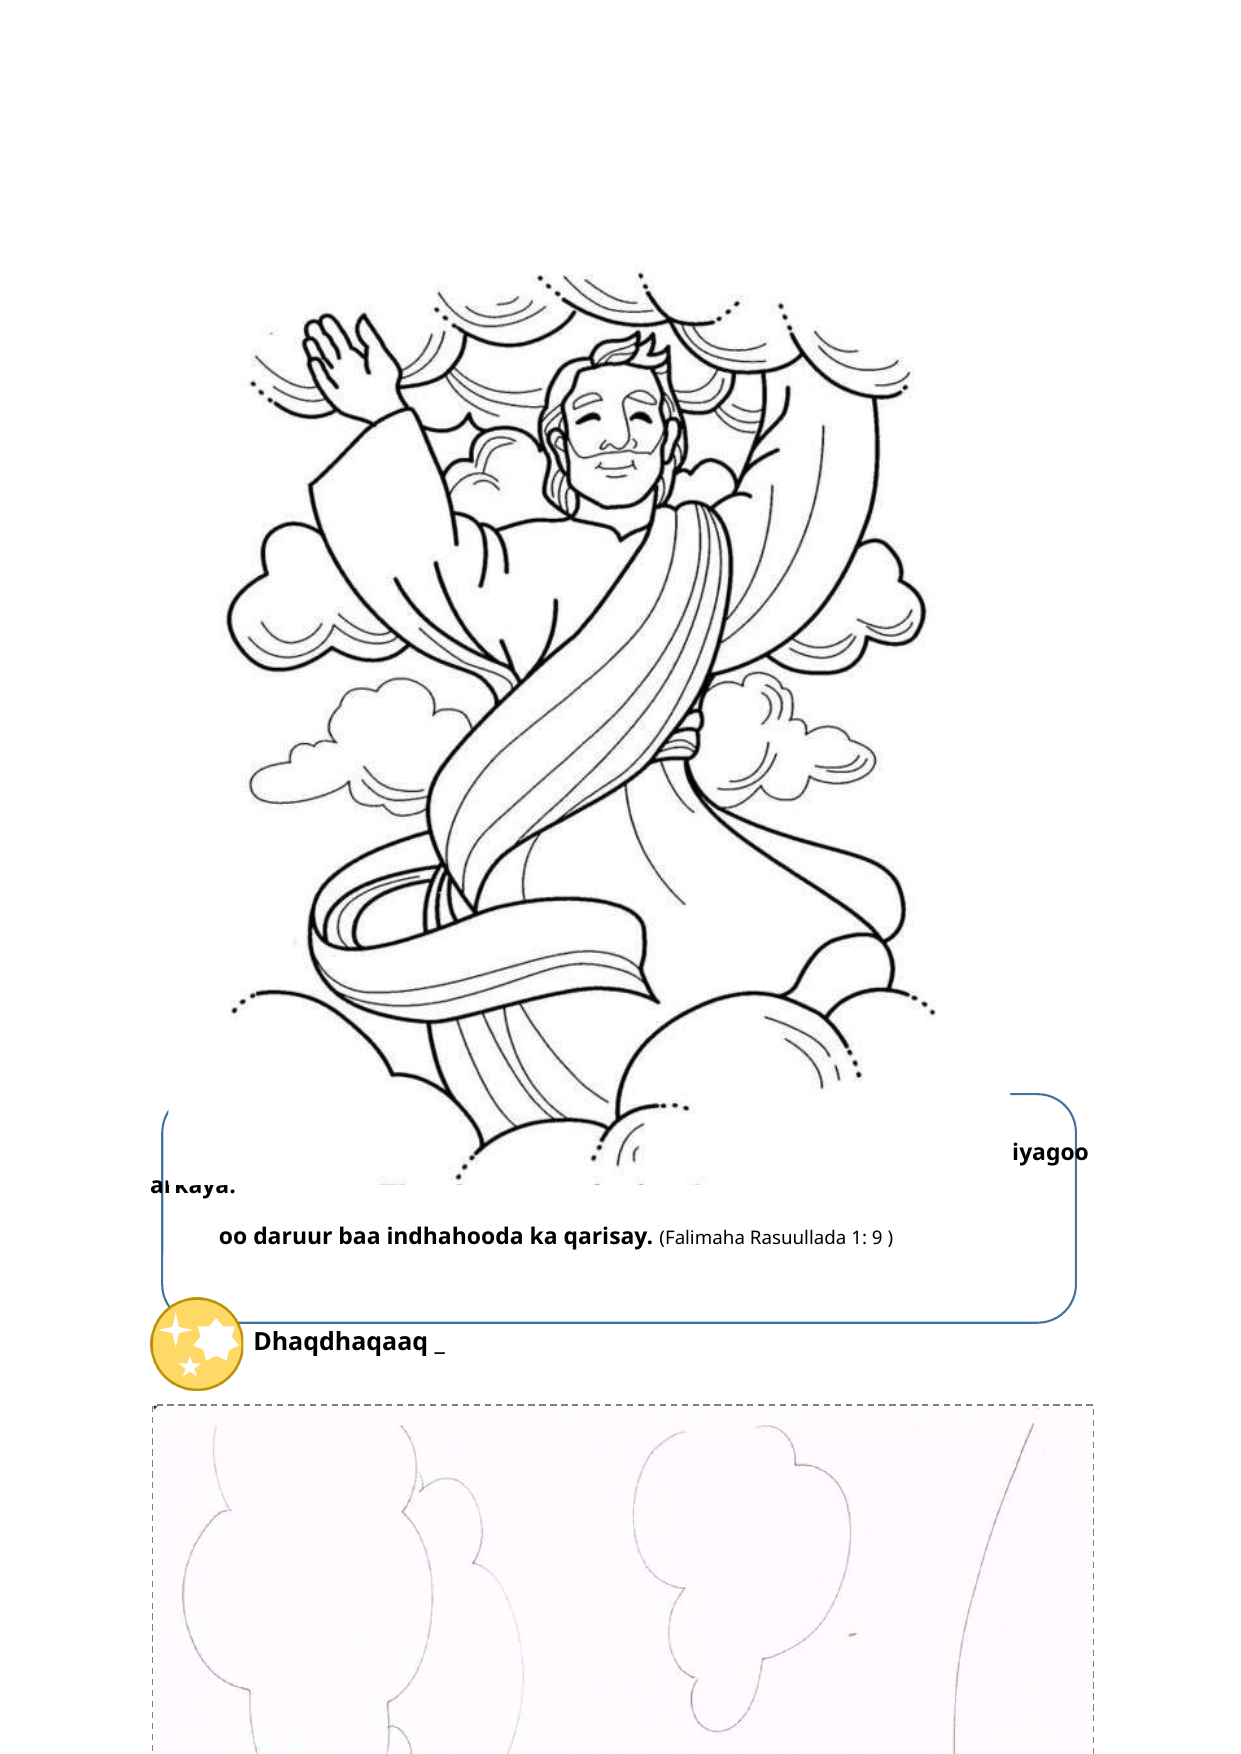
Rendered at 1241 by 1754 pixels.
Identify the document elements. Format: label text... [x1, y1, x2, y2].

picture [150, 1297, 244, 1391]
picture [155, 1406, 1092, 1754]
picture [168, 212, 1011, 1185]
text oo daruur baa indhahooda ka qarisay. (Falimaha Rasuullada 1: 9 ) [150, 1220, 1090, 1251]
text Dhaqdhaqaaq _ [244, 1323, 1090, 1358]
text Oo markuu waxyaalahaas yidhi dabadeed ayaa kor loo qaaday iyagoo arkaya. [150, 1136, 1090, 1201]
